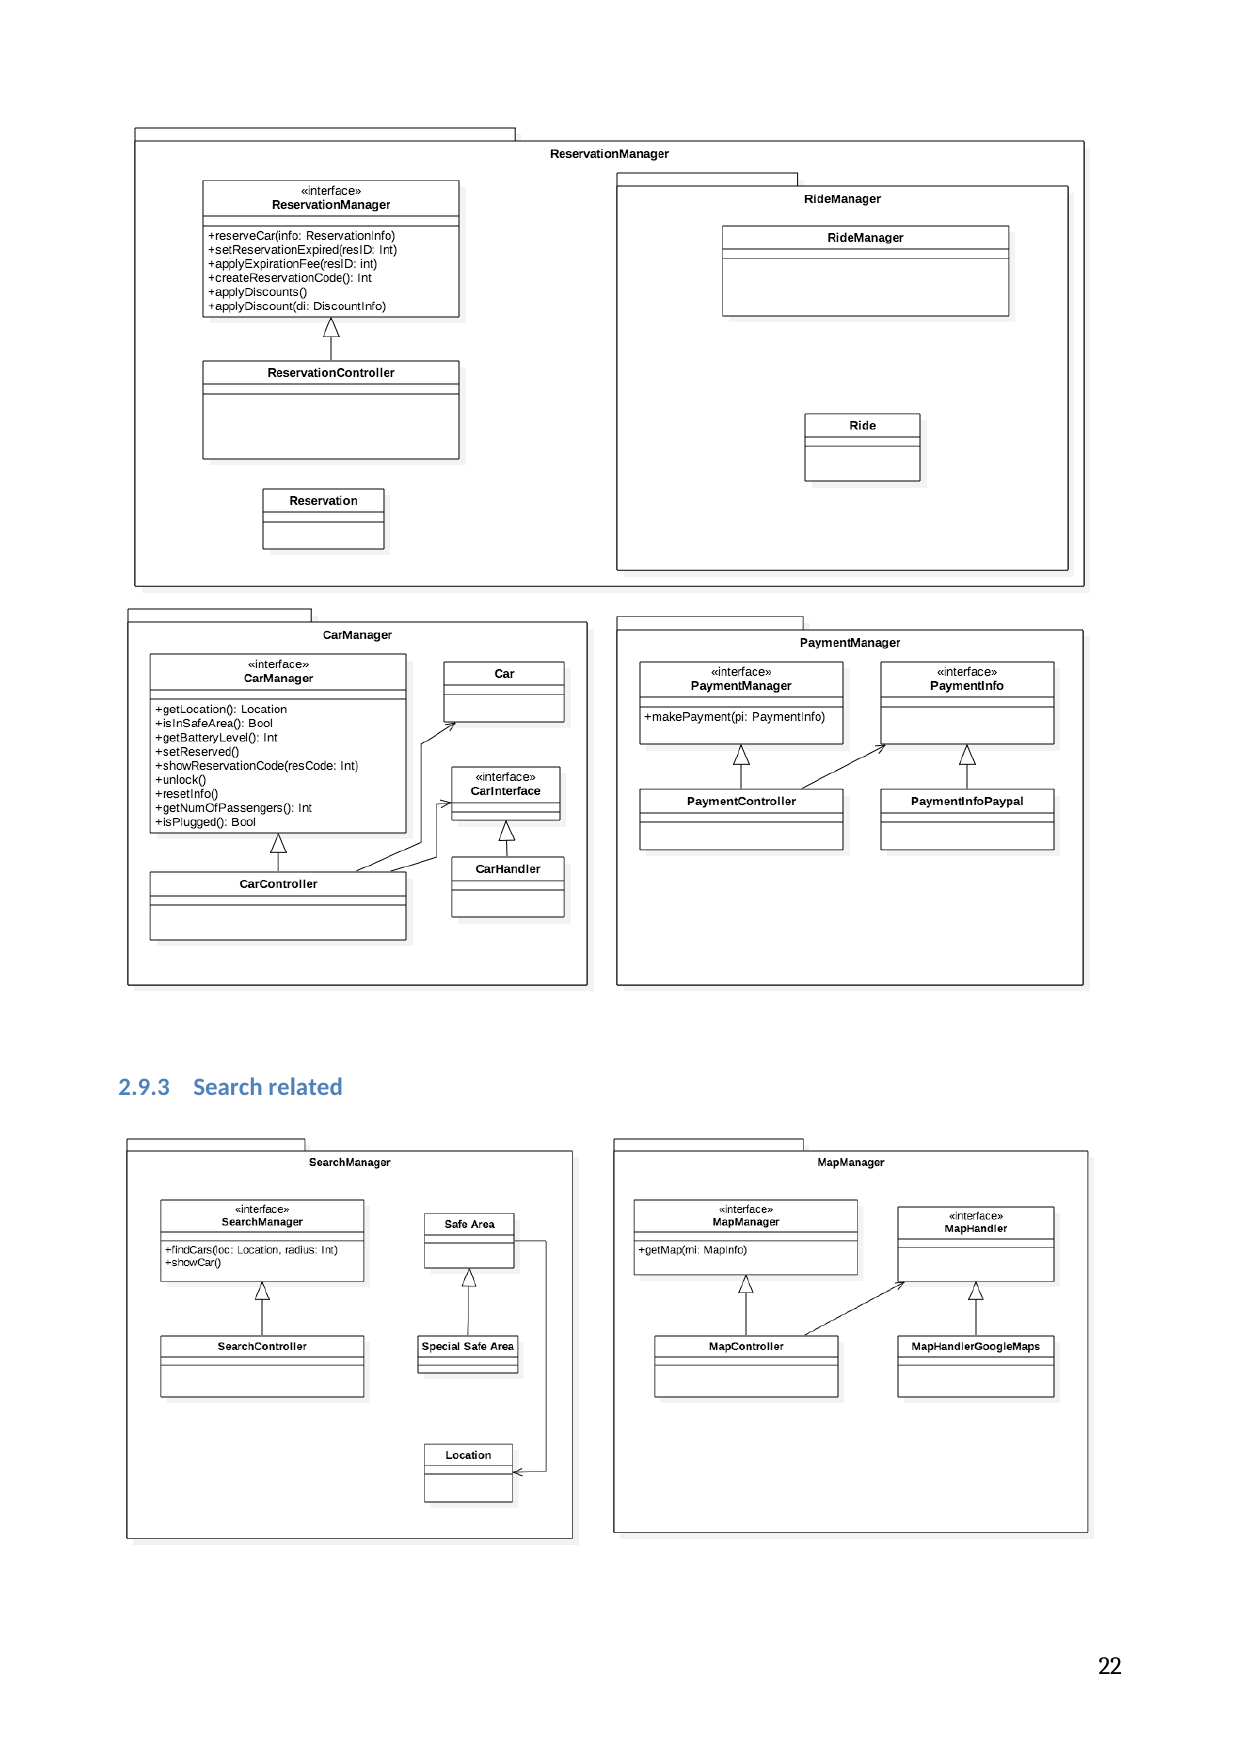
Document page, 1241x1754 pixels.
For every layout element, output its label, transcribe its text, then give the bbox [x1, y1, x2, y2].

picture [118, 1130, 1121, 1572]
picture [118, 118, 1121, 1022]
subtitle Search related [118, 1071, 1122, 1102]
